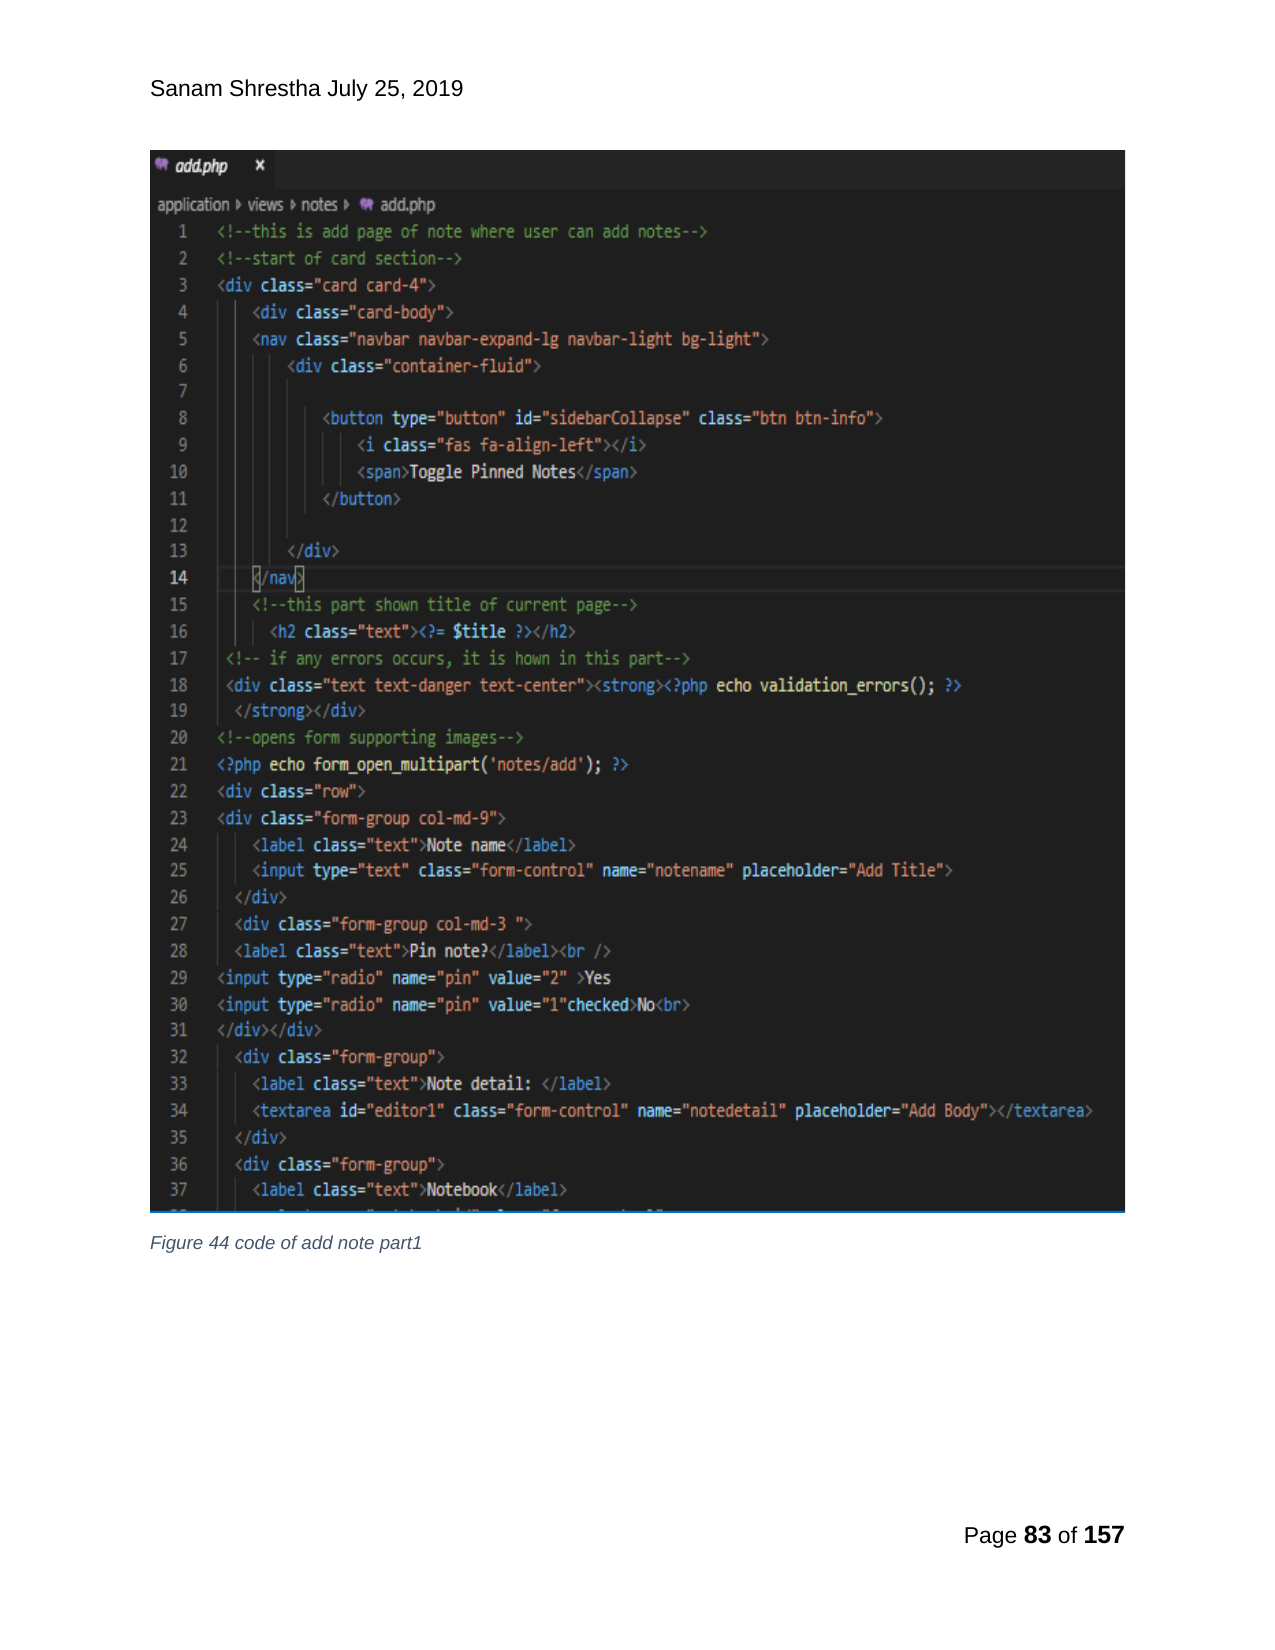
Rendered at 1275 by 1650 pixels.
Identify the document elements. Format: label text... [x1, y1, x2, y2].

picture [150, 150, 1125, 1213]
